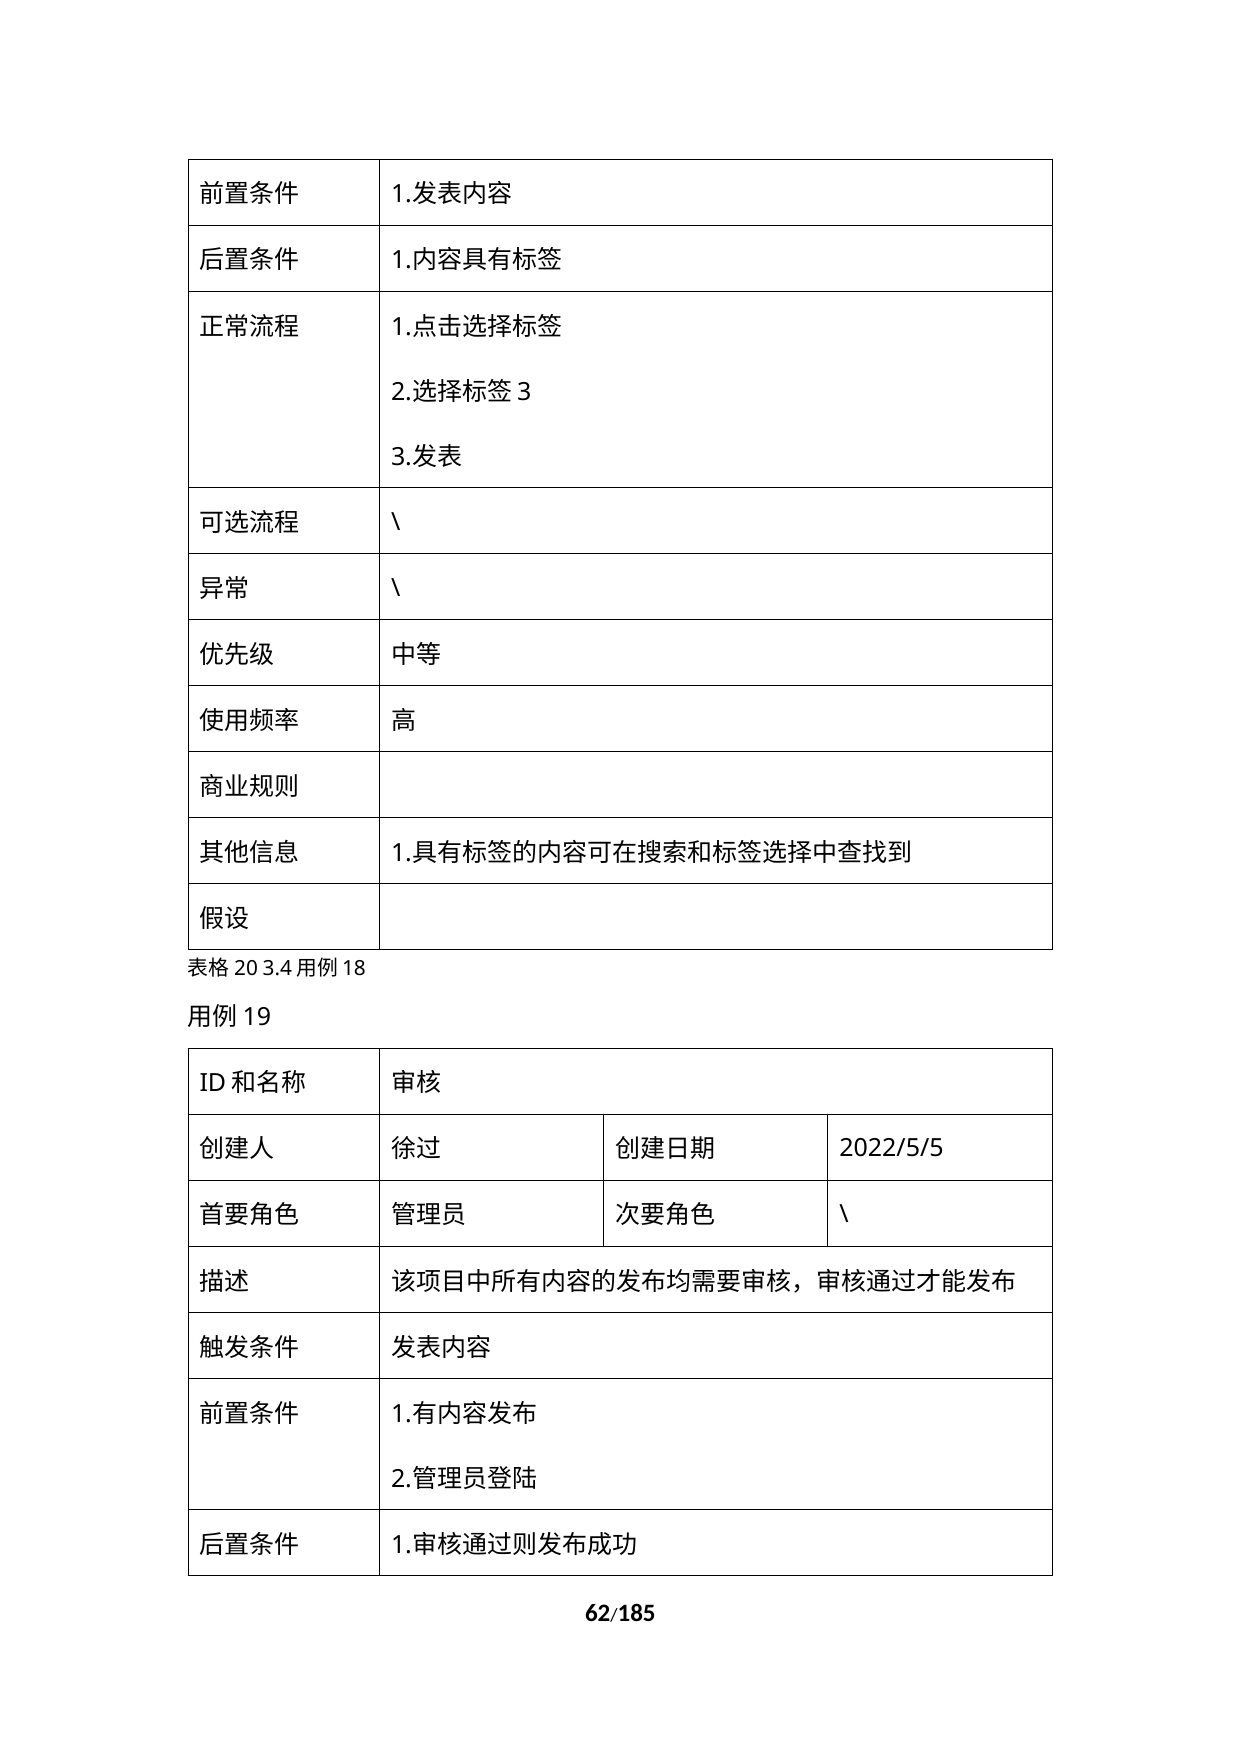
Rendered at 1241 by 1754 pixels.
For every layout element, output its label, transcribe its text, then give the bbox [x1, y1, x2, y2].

table_cell 次要角色 [604, 1181, 827, 1246]
table_cell 异常 [189, 554, 379, 619]
table_cell \ [380, 488, 1052, 553]
text 表格 20 3.4用例18 [187, 950, 1053, 982]
table_cell [380, 752, 1052, 817]
table_cell 使用频率 [189, 686, 379, 751]
table_cell 首要角色 [189, 1181, 379, 1246]
table_header 审核 [380, 1049, 1052, 1113]
table_cell 1.点击选择标签 2.选择标签3 3.发表 [380, 292, 1052, 487]
table_cell 1.发表内容 [380, 160, 1052, 224]
table_cell 前置条件 [189, 160, 379, 224]
table_cell 创建人 [189, 1115, 379, 1179]
table_cell 2022/5/5 [828, 1115, 1052, 1179]
table_header ID和名称 [189, 1049, 379, 1113]
table_cell 1.内容具有标签 [380, 226, 1052, 291]
table_cell 中等 [380, 620, 1052, 685]
table_cell 1.有内容发布 2.管理员登陆 [380, 1379, 1052, 1509]
table_cell 商业规则 [189, 752, 379, 817]
table_cell 后置条件 [189, 1510, 379, 1575]
table_cell 高 [380, 686, 1052, 751]
table_cell \ [828, 1181, 1052, 1246]
table_cell 发表内容 [380, 1313, 1052, 1378]
table_cell 可选流程 [189, 488, 379, 553]
table_cell 后置条件 [189, 226, 379, 291]
table_cell 1.具有标签的内容可在搜索和标签选择中查找到 [380, 818, 1052, 883]
table_cell 该项目中所有内容的发布均需要审核，审核通过才能发布 [380, 1247, 1052, 1312]
table_cell [380, 884, 1052, 949]
table_cell 触发条件 [189, 1313, 379, 1378]
table_cell 其他信息 [189, 818, 379, 883]
table_cell 假设 [189, 884, 379, 949]
table_cell 正常流程 [189, 292, 379, 487]
table_cell \ [380, 554, 1052, 619]
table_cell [380, 1510, 1052, 1575]
table_cell 徐过 [380, 1115, 603, 1179]
table_cell 优先级 [189, 620, 379, 685]
table_cell 创建日期 [604, 1115, 827, 1179]
table_cell 管理员 [380, 1181, 603, 1246]
text 用例19 [187, 982, 1053, 1047]
table_cell 描述 [189, 1247, 379, 1312]
table_cell 前置条件 [189, 1379, 379, 1509]
